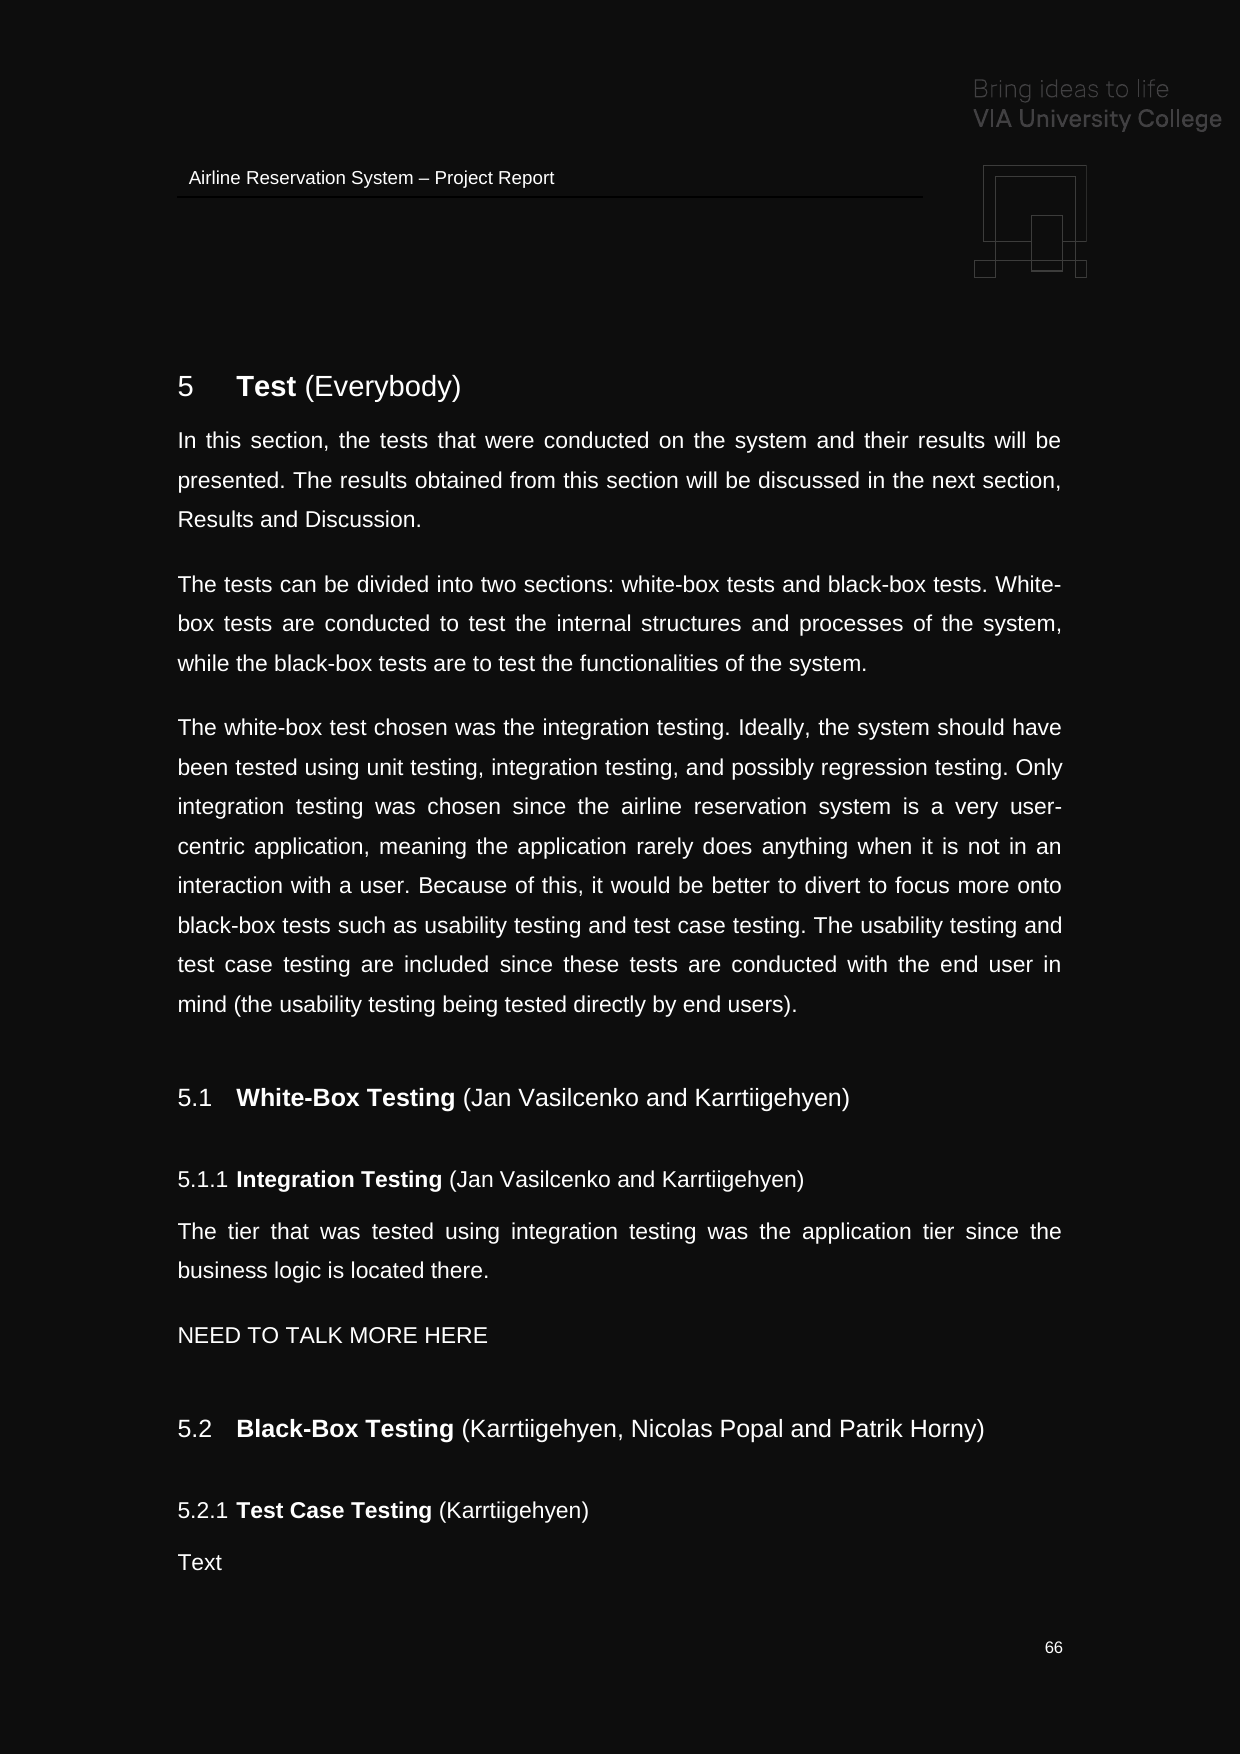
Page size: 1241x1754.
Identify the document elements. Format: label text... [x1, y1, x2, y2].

text Text [177, 1549, 1063, 1575]
text NEED TO TALK MORE HERE [177, 1322, 1063, 1348]
text The white-box test chosen was the integration testing. Ideally, the system should have been tested using unit testing, integration testing, and possibly regression testing. Only integration testing was chosen since the airline reservation system is a very user-centric application, meaning the application rarely does anything when it is not in an interaction with a user. Because of this, it would be better to divert to focus more onto black-box tests such as usability testing and test case testing. The usability testing and test case testing are included since these tests are conducted with the end user in mind (the usability testing being tested directly by end users). [177, 714, 1063, 1017]
text The tier that was tested using integration testing was the application tier since the business logic is located there. [177, 1218, 1063, 1283]
text The tests can be divided into two sections: white-box tests and black-box tests. White-box tests are conducted to test the internal structures and processes of the system, while the black-box tests are to test the functionalities of the system. [177, 571, 1063, 676]
subtitle Test Case Testing (Karrtiigehyen) [177, 1492, 1063, 1524]
text In this section, the tests that were conducted on the system and their results will be presented. The results obtained from this section will be discussed in the next section, Results and Discussion. [177, 427, 1063, 533]
subtitle Integration Testing (Jan Vasilcenko and Karrtiigehyen) [177, 1161, 1063, 1193]
subtitle Test (Everybody) [177, 369, 1063, 402]
subtitle White-Box Testing (Jan Vasilcenko and Karrtiigehyen) [177, 1080, 1063, 1111]
subtitle Black-Box Testing (Karrtiigehyen, Nicolas Popal and Patrik Horny) [177, 1411, 1063, 1442]
